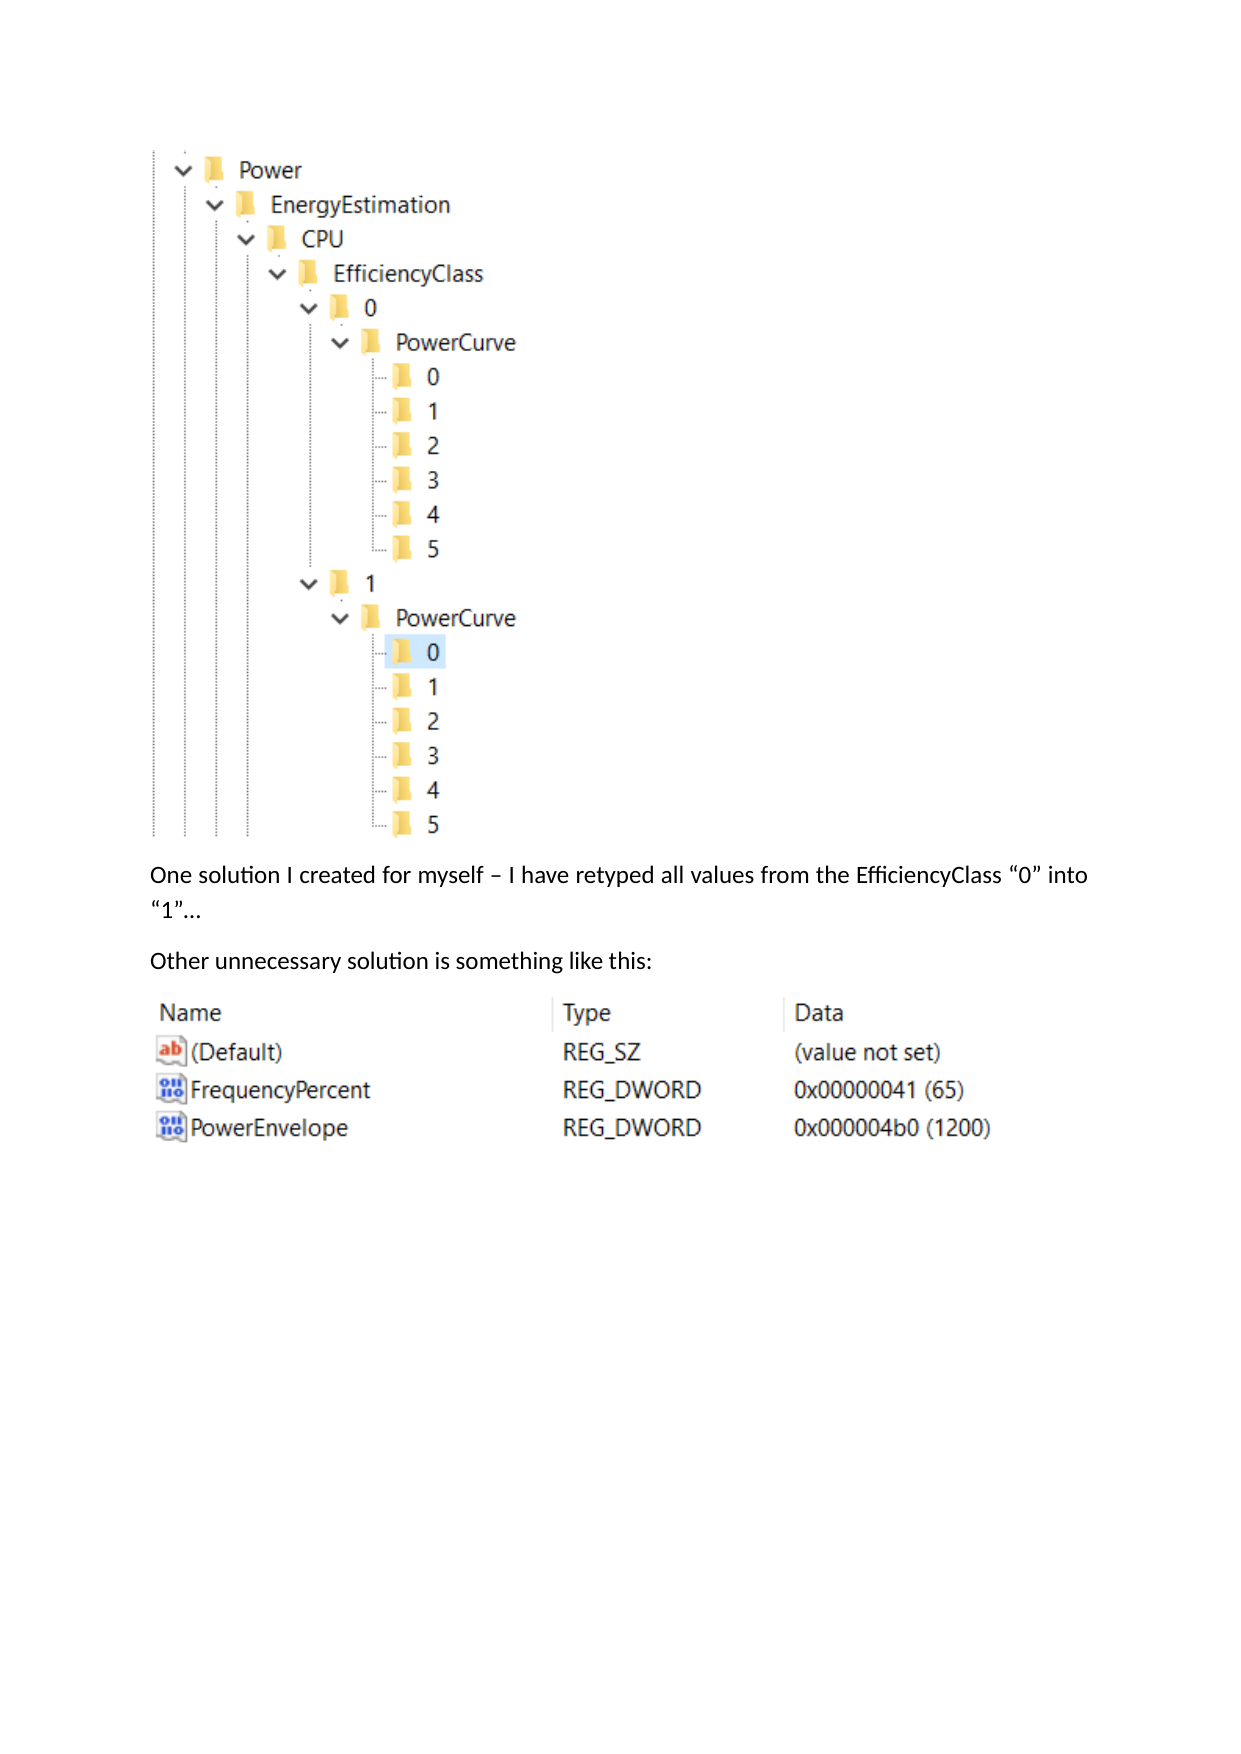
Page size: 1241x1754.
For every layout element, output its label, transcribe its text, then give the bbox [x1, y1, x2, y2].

picture [150, 150, 539, 838]
text One solution I created for myself – I have retyped all values from the EfficiencyClass “0” into “1”… [150, 859, 1090, 924]
picture [150, 997, 1018, 1171]
text Other unnecessary solution is something like this: [150, 945, 1090, 976]
